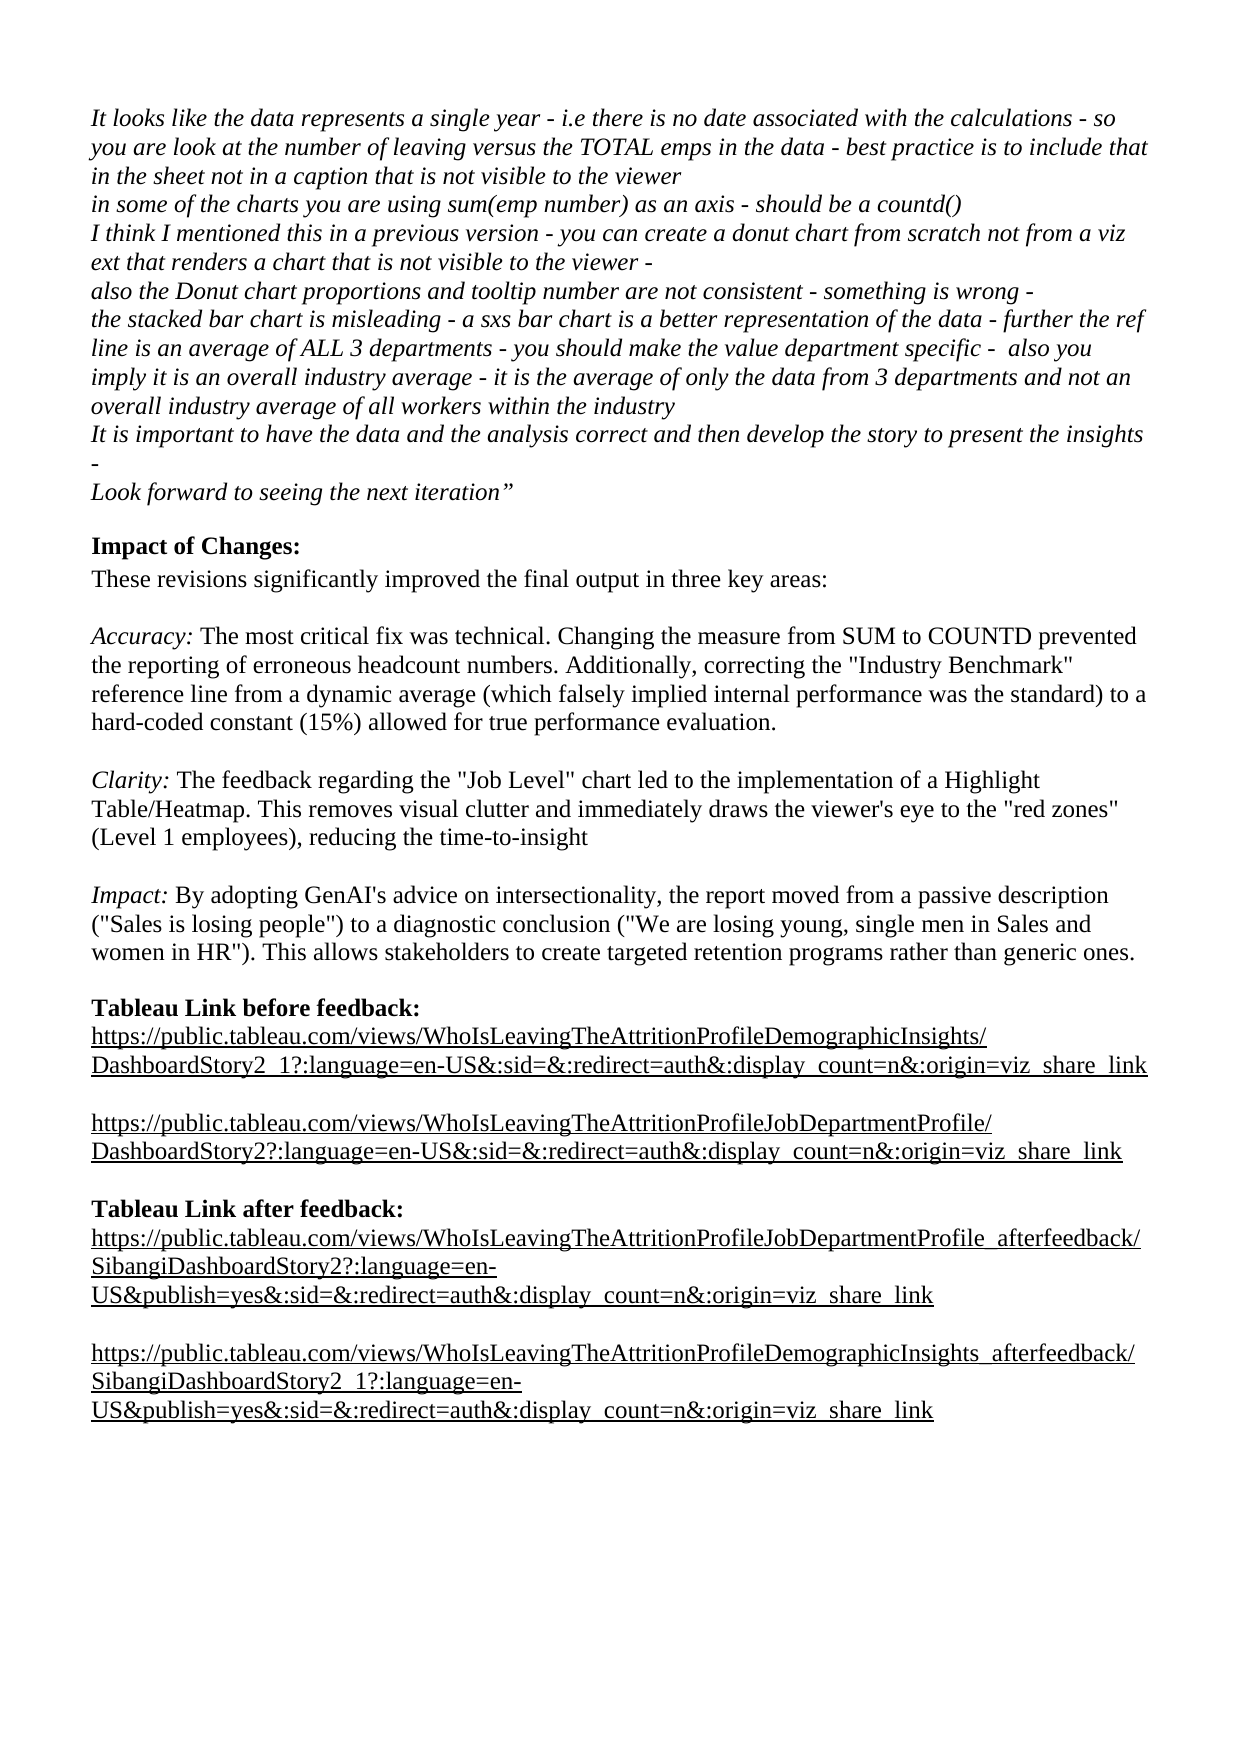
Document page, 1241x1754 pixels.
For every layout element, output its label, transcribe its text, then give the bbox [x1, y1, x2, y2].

text These revisions significantly improved the final output in three key areas: [91, 564, 1153, 592]
list the stacked bar chart is misleading - a sxs bar chart is a better representation of the data - further the ref line is an average of ALL 3 departments - you should make the value department specific - also you imply it is an overall industry average - it is the average of only the data from 3 departments and not an overall industry average of all workers within the industry [91, 304, 1153, 419]
text Impact of Changes: [91, 531, 1153, 559]
text Tableau Link after feedback: https://public.tableau.com/views/WhoIsLeavingTheAttritionProfileJobDepartmentProfile_afterfeedback/SibangiDashboardStory2?:language=en-US&publish=yes&:sid=&:redirect=auth&:display_count=n&:origin=viz_share_link [91, 1194, 1153, 1309]
text Impact: By adopting GenAI's advice on intersectionality, the report moved from a passive description ("Sales is losing people") to a diagnostic conclusion ("We are losing young, single men in Sales and women in HR"). This allows stakeholders to create targeted retention programs rather than generic ones. [91, 880, 1153, 966]
list I think I mentioned this in a previous version - you can create a donut chart from scratch not from a viz ext that renders a chart that is not visible to the viewer - [91, 218, 1153, 276]
list It looks like the data represents a single year - i.e there is no date associated with the calculations - so you are look at the number of leaving versus the TOTAL emps in the data - best practice is to include that in the sheet not in a caption that is not visible to the viewer [91, 103, 1153, 189]
text It is important to have the data and the analysis correct and then develop the story to present the insights - [91, 419, 1153, 477]
text Tableau Link before feedback: https://public.tableau.com/views/WhoIsLeavingTheAttritionProfileDemographicInsights/DashboardStory2_1?:language=en-US&:sid=&:redirect=auth&:display_count=n&:origin=viz_share_link [91, 966, 1153, 1079]
text https://public.tableau.com/views/WhoIsLeavingTheAttritionProfileJobDepartmentProfile/DashboardStory2?:language=en-US&:sid=&:redirect=auth&:display_count=n&:origin=viz_share_link [91, 1108, 1153, 1165]
list also the Donut chart proportions and tooltip number are not consistent - something is wrong - [91, 276, 1153, 304]
text Look forward to seeing the next iteration” [91, 477, 1153, 506]
list in some of the charts you are using sum(emp number) as an axis - should be a countd() [91, 189, 1153, 218]
text Accuracy: The most critical fix was technical. Changing the measure from SUM to COUNTD prevented the reporting of erroneous headcount numbers. Additionally, correcting the "Industry Benchmark" reference line from a dynamic average (which falsely implied internal performance was the standard) to a hard-coded constant (15%) allowed for true performance evaluation. [91, 621, 1153, 736]
text Clarity: The feedback regarding the "Job Level" chart led to the implementation of a Highlight Table/Heatmap. This removes visual clutter and immediately draws the viewer's eye to the "red zones" (Level 1 employees), reducing the time-to-insight [91, 765, 1153, 851]
text https://public.tableau.com/views/WhoIsLeavingTheAttritionProfileDemographicInsights_afterfeedback/SibangiDashboardStory2_1?:language=en-US&publish=yes&:sid=&:redirect=auth&:display_count=n&:origin=viz_share_link [91, 1338, 1153, 1424]
